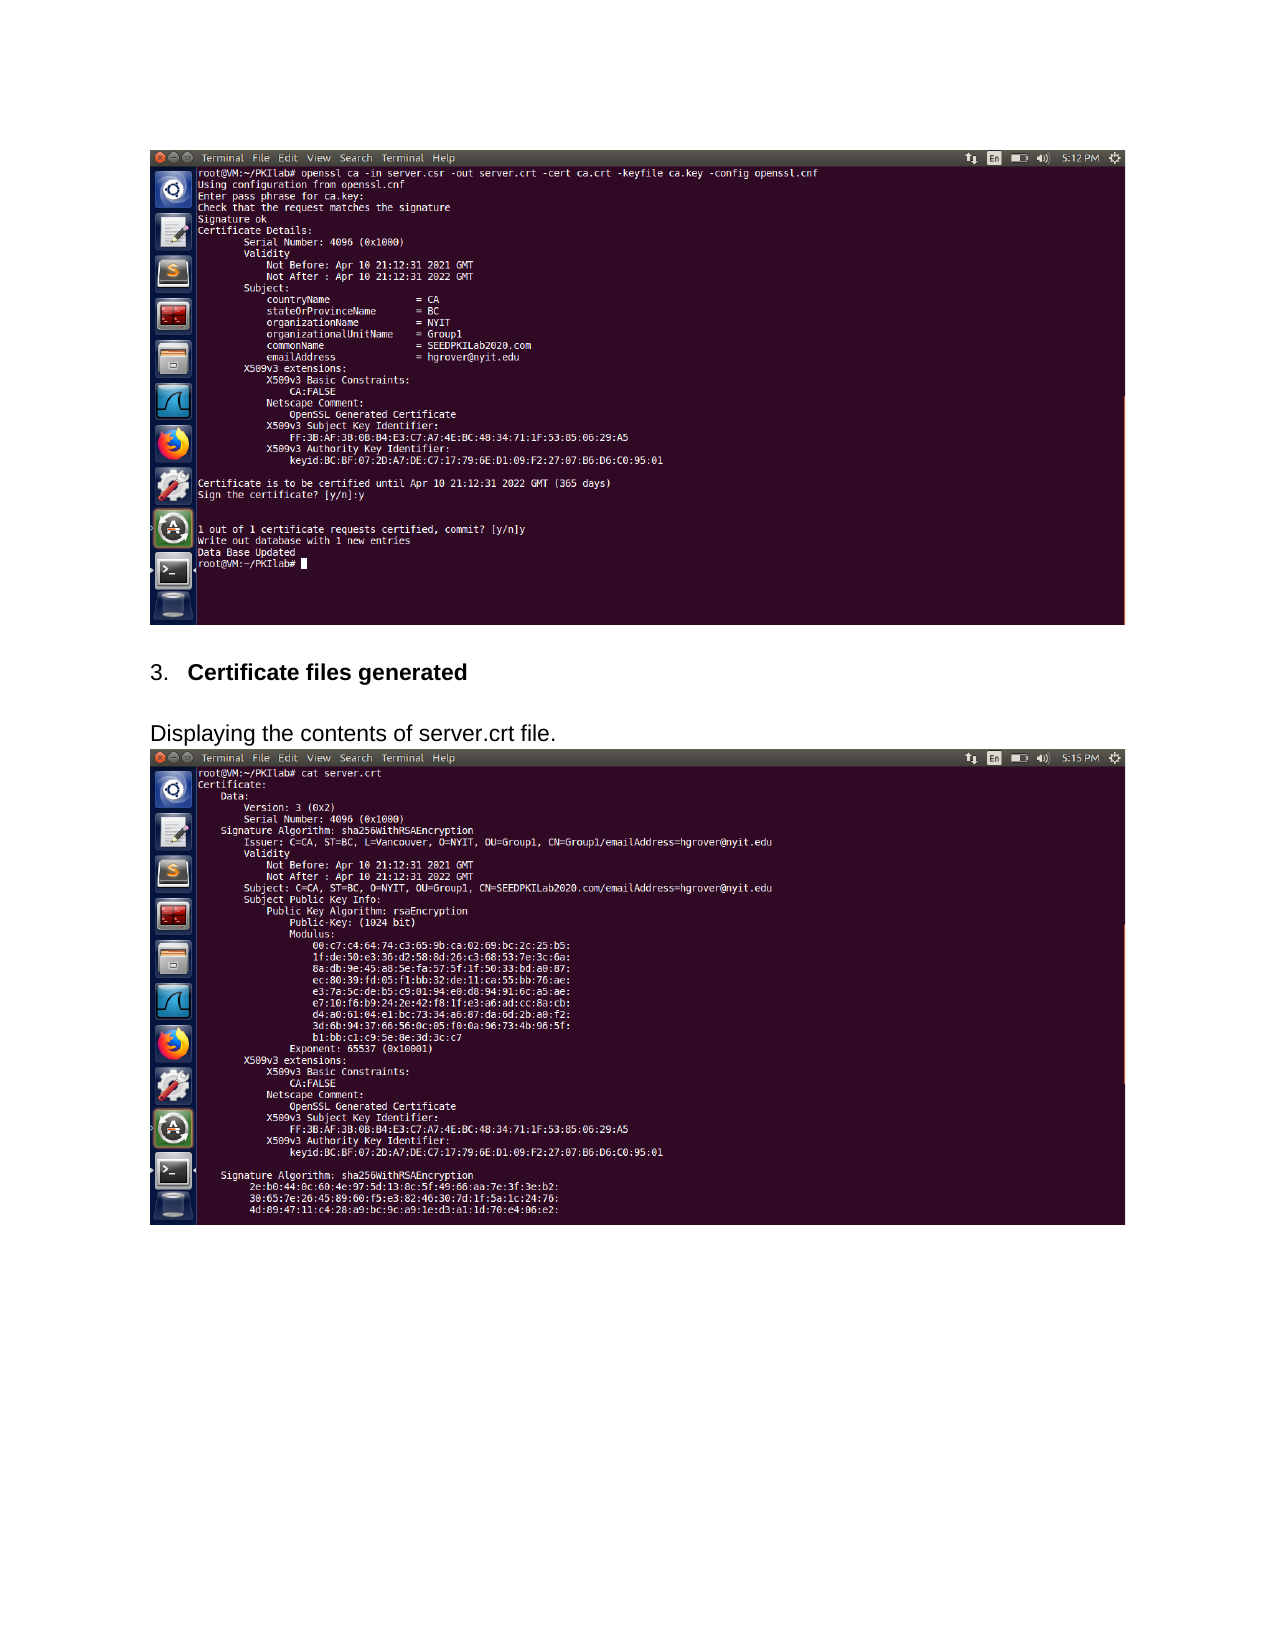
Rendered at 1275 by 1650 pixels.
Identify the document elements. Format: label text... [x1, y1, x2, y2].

picture [150, 150, 1125, 625]
picture [150, 749, 1125, 1225]
text 3. Certificate files generated [150, 659, 1125, 685]
text Displaying the contents of server.crt file. [150, 719, 1125, 746]
